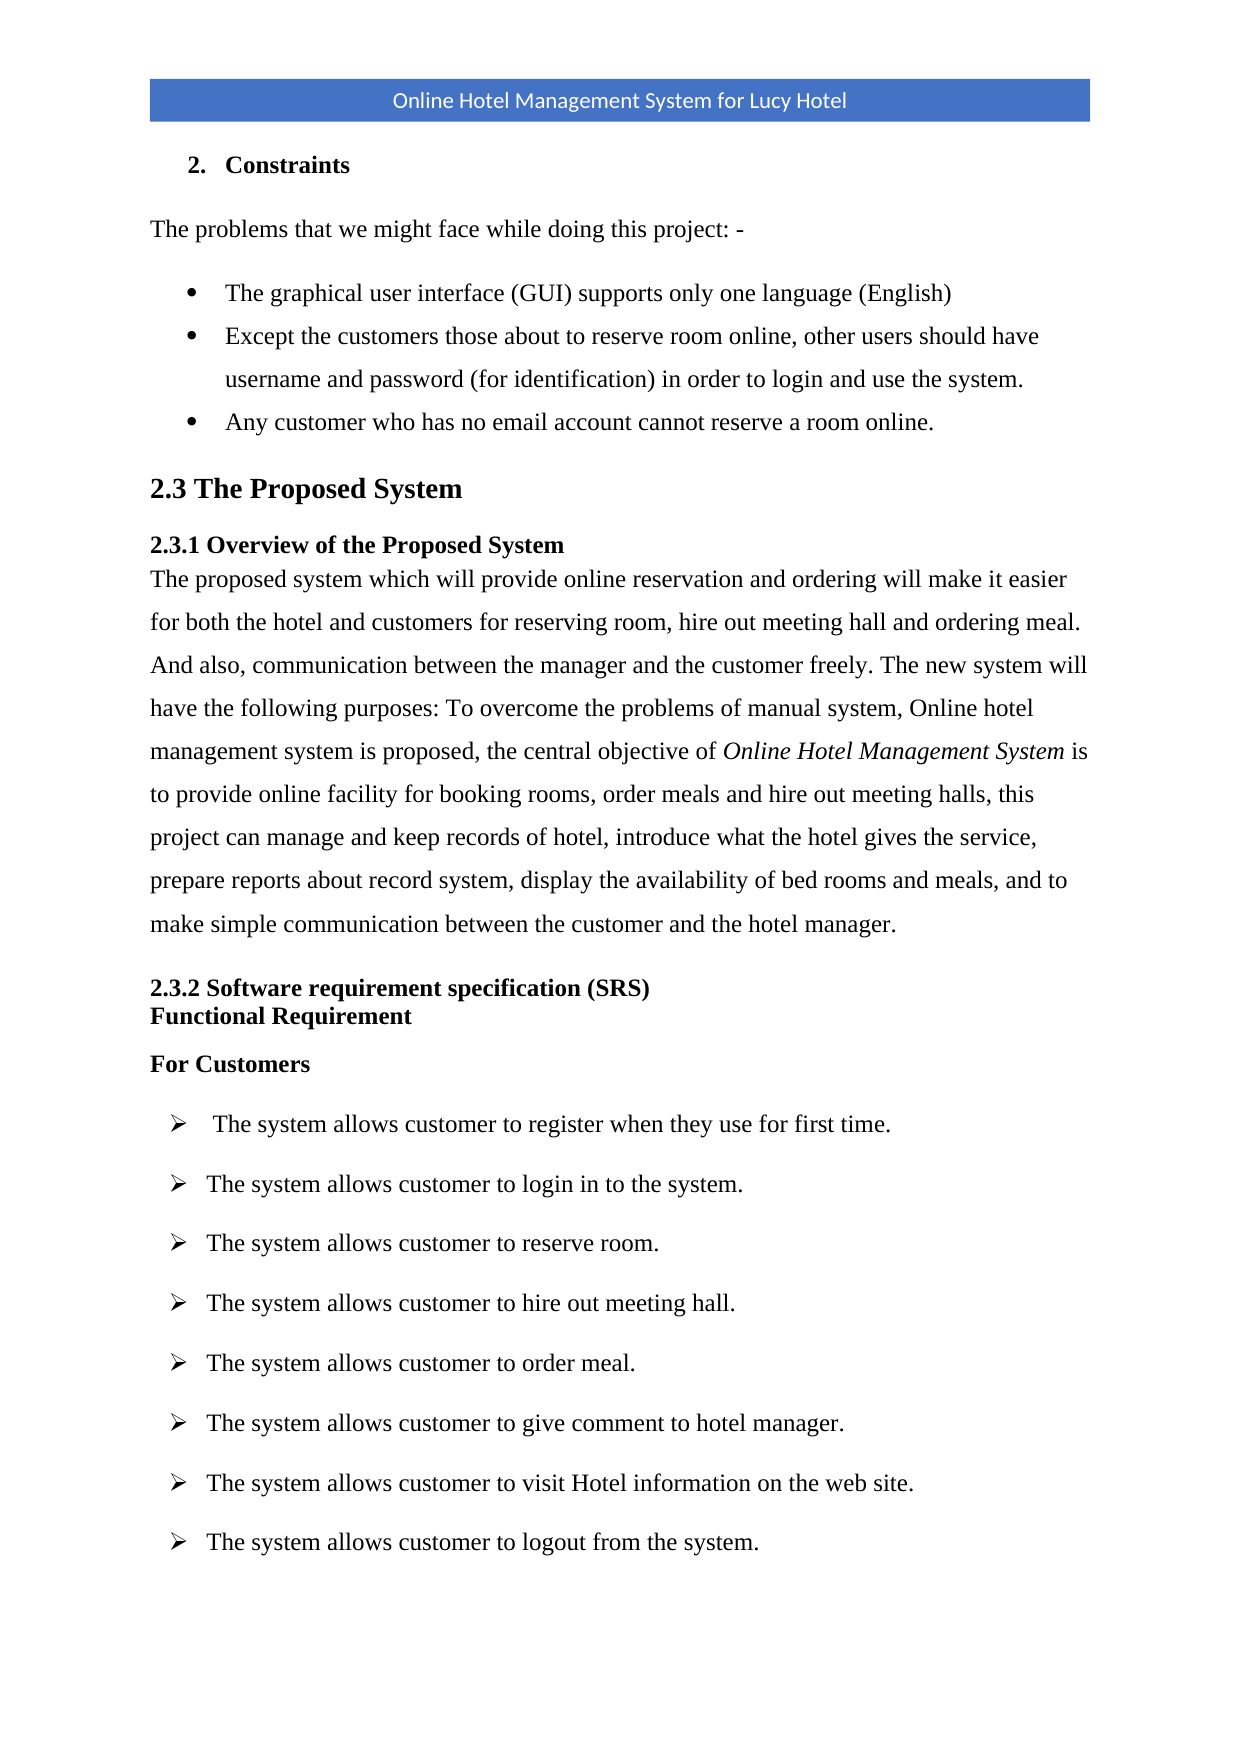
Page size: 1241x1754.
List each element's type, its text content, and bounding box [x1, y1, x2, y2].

list The graphical user interface (GUI) supports only one language (English) [187, 278, 1090, 307]
list The system allows customer to hire out meeting hall. [169, 1288, 1090, 1317]
list The system allows customer to logout from the system. [169, 1527, 1090, 1556]
list The system allows customer to register when they use for first time. [169, 1109, 1090, 1138]
text The proposed system which will provide online reservation and ordering will make it easier for both the hotel and customers for reserving room, hire out meeting hall and ordering meal. And also, communication between the manager and the customer freely. The new system will have the following purposes: To overcome the problems of manual system, Online hotel management system is proposed, the central objective of Online Hotel Management System is to provide online facility for booking rooms, order meals and hire out meeting halls, this project can manage and keep records of hotel, introduce what the hotel gives the service, prepare reports about record system, display the availability of bed rooms and meals, and to make simple communication between the customer and the hotel manager. [150, 564, 1090, 937]
list The system allows customer to reserve room. [169, 1228, 1090, 1257]
list The system allows customer to login in to the system. [169, 1169, 1090, 1197]
text For Customers [150, 1049, 1090, 1078]
text Functional Requirement [150, 1001, 1090, 1030]
list The system allows customer to give comment to hotel manager. [169, 1408, 1090, 1437]
text The problems that we might face while doing this project: - [150, 214, 1090, 243]
list The system allows customer to visit Hotel information on the web site. [169, 1468, 1090, 1496]
list Constraints [187, 150, 1090, 179]
list Except the customers those about to reserve room online, other users should have username and password (for identification) in order to login and use the system. [187, 321, 1090, 393]
subtitle 2.3.1 Overview of the Proposed System [150, 531, 1090, 559]
subtitle 2.3.2 Software requirement specification (SRS) [150, 973, 1090, 1001]
subtitle 2.3 The Proposed System [150, 471, 1090, 505]
list Any customer who has no email account cannot reserve a room online. [187, 407, 1090, 436]
list The system allows customer to order meal. [169, 1348, 1090, 1377]
